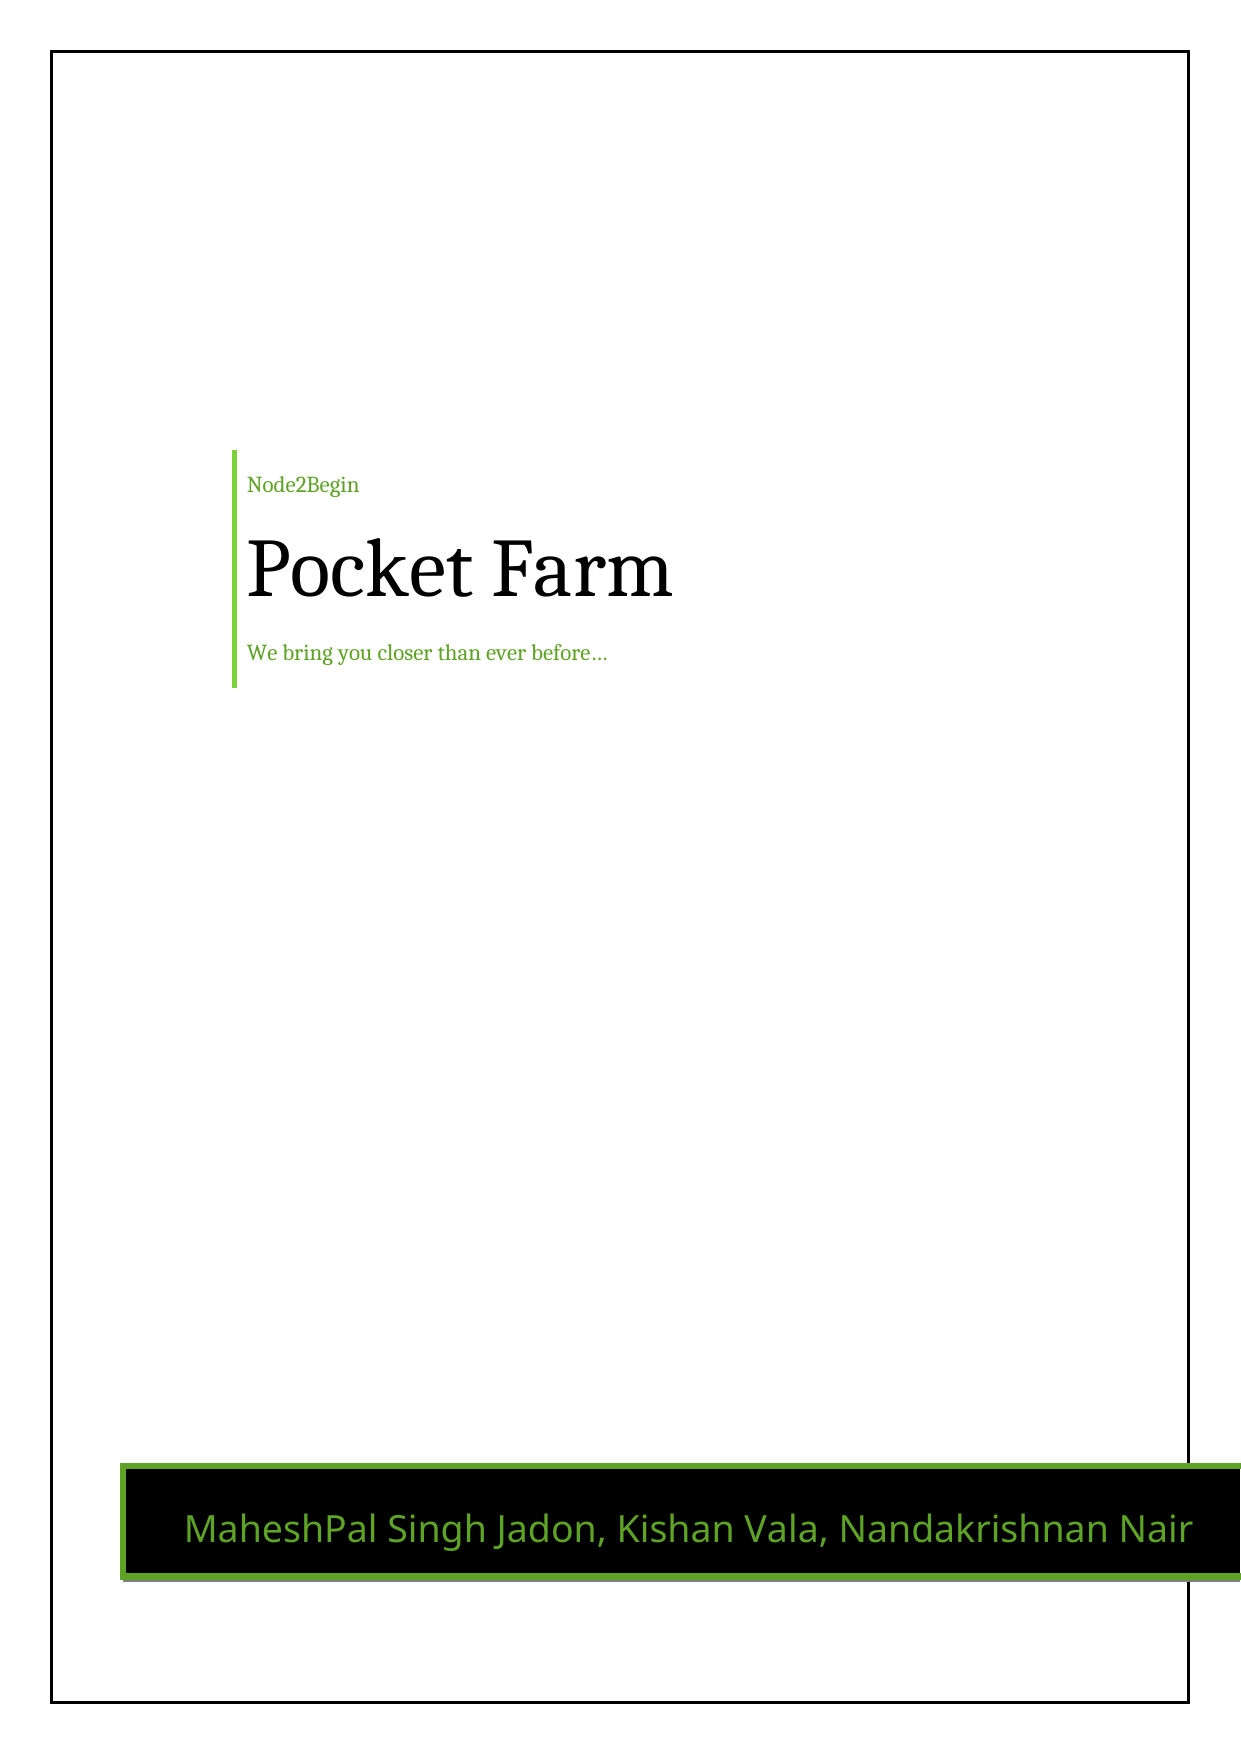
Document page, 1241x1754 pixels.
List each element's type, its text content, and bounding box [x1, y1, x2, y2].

table_cell We bring you closer than ever before… [237, 617, 995, 688]
table_cell Pocket Farm [237, 521, 995, 617]
table_header Node2Begin [237, 450, 995, 521]
